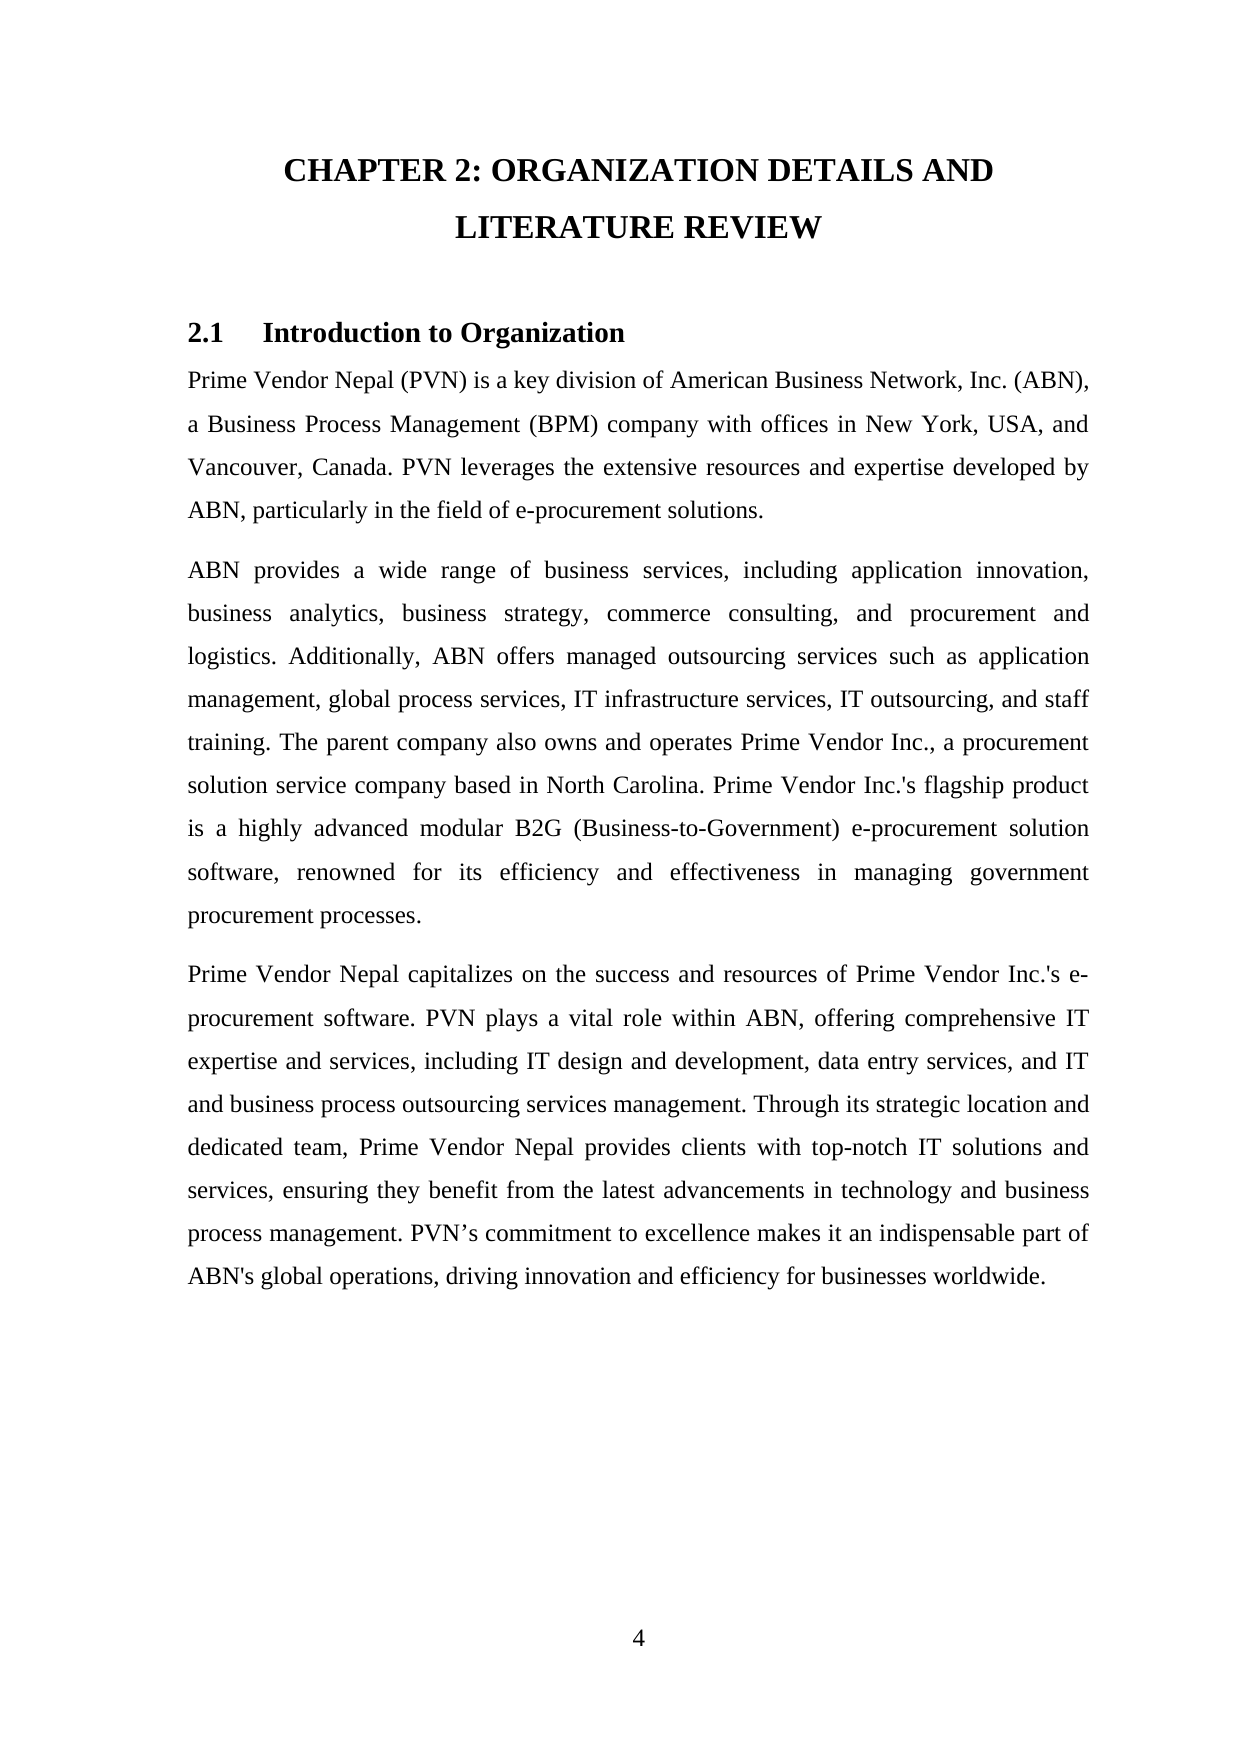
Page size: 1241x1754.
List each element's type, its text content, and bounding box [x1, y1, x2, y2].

text ABN provides a wide range of business services, including application innovation, business analytics, business strategy, commerce consulting, and procurement and logistics. Additionally, ABN offers managed outsourcing services such as application management, global process services, IT infrastructure services, IT outsourcing, and staff training. The parent company also owns and operates Prime Vendor Inc., a procurement solution service company based in North Carolina. Prime Vendor Inc.'s flagship product is a highly advanced modular B2G (Business-to-Government) e-procurement solution software, renowned for its efficiency and effectiveness in managing government procurement processes. [187, 555, 1090, 928]
subtitle CHAPTER 2: ORGANIZATION DETAILS AND LITERATURE REVIEW [187, 150, 1090, 246]
text Prime Vendor Nepal (PVN) is a key division of American Business Network, Inc. (ABN), a Business Process Management (BPM) company with offices in New York, USA, and Vancouver, Canada. PVN leverages the extensive resources and expertise developed by ABN, particularly in the field of e-procurement solutions. [187, 366, 1090, 524]
text Prime Vendor Nepal capitalizes on the success and resources of Prime Vendor Inc.'s e-procurement software. PVN plays a vital role within ABN, offering comprehensive IT expertise and services, including IT design and development, data entry services, and IT and business process outsourcing services management. Through its strategic location and dedicated team, Prime Vendor Nepal provides clients with top-notch IT solutions and services, ensuring they benefit from the latest advancements in technology and business process management. PVN’s commitment to excellence makes it an indispensable part of ABN's global operations, driving innovation and efficiency for businesses worldwide. [187, 959, 1090, 1290]
subtitle 2.1 Introduction to Organization [187, 315, 1090, 349]
